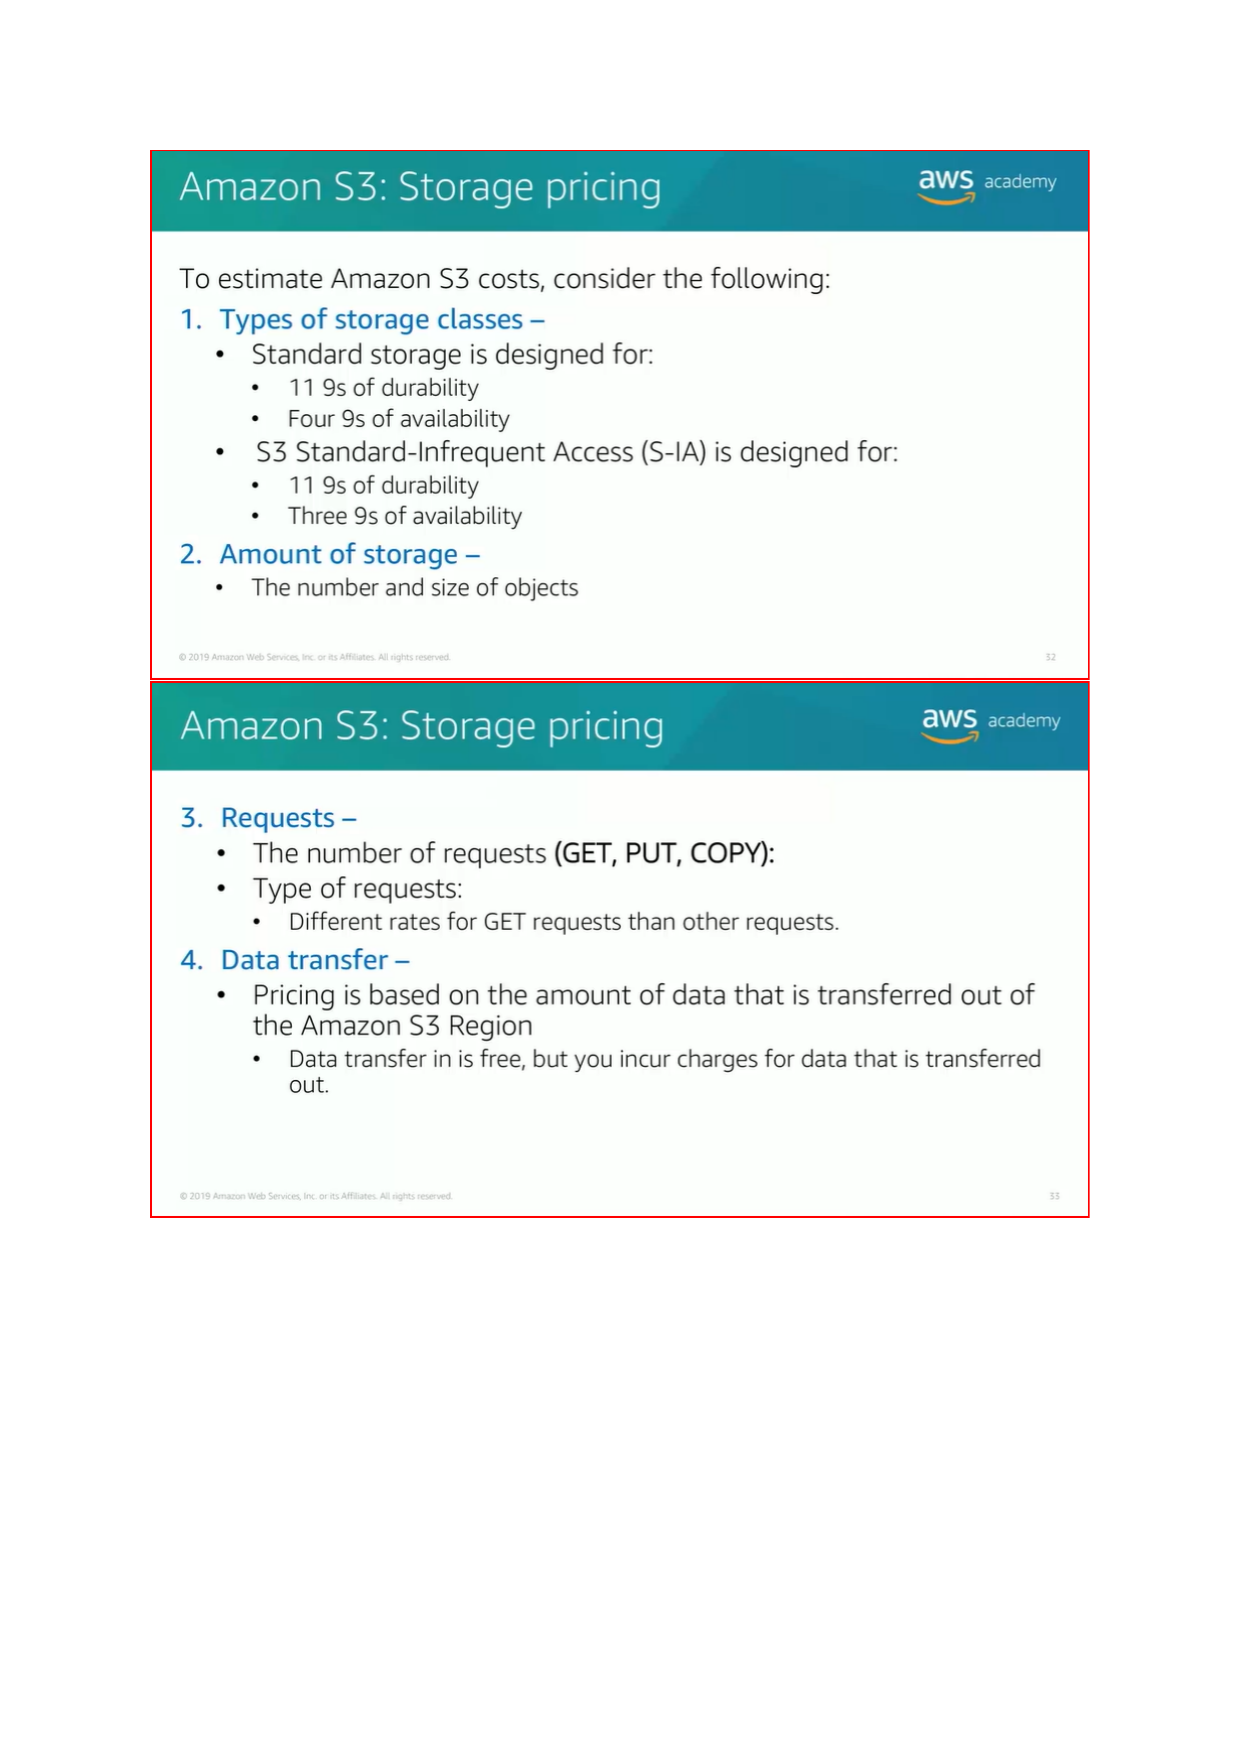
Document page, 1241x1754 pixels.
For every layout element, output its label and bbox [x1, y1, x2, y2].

picture [150, 681, 1090, 1218]
picture [150, 150, 1090, 680]
